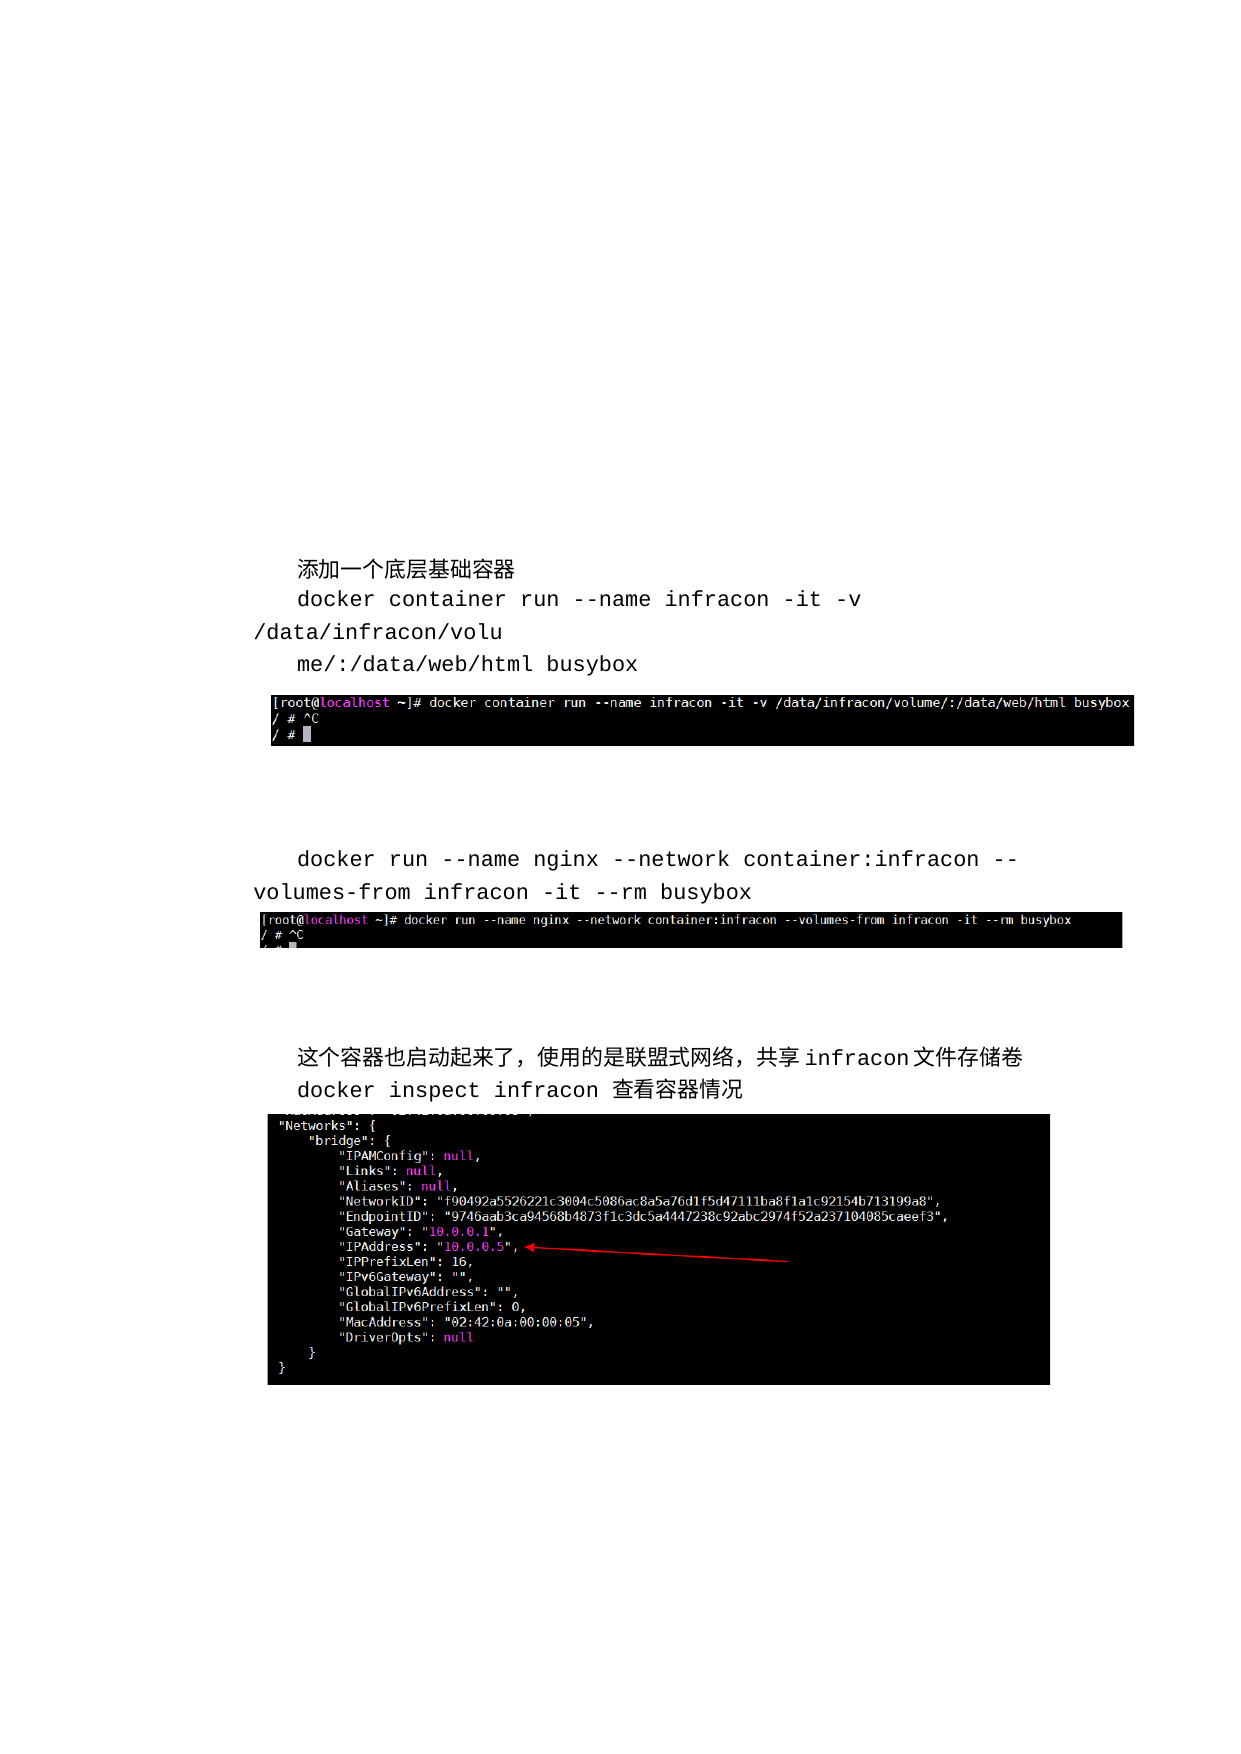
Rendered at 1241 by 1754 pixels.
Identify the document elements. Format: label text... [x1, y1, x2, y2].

picture [269, 695, 1135, 746]
text 这个容器也启动起来了，使用的是联盟式网络，共享infracon文件存储卷 [253, 1039, 1053, 1072]
text docker run --name nginx --network container:infracon --volumes-from infracon -it --rm busybox [253, 844, 1053, 909]
text 添加一个底层基础容器 [253, 552, 1053, 584]
picture [267, 1114, 1051, 1385]
text me/:/data/web/html busybox [253, 649, 1053, 682]
text docker container run --name infracon -it -v /data/infracon/volu [253, 584, 1053, 649]
text docker inspect infracon 查看容器情况 [253, 1072, 1053, 1104]
picture [258, 912, 1123, 948]
